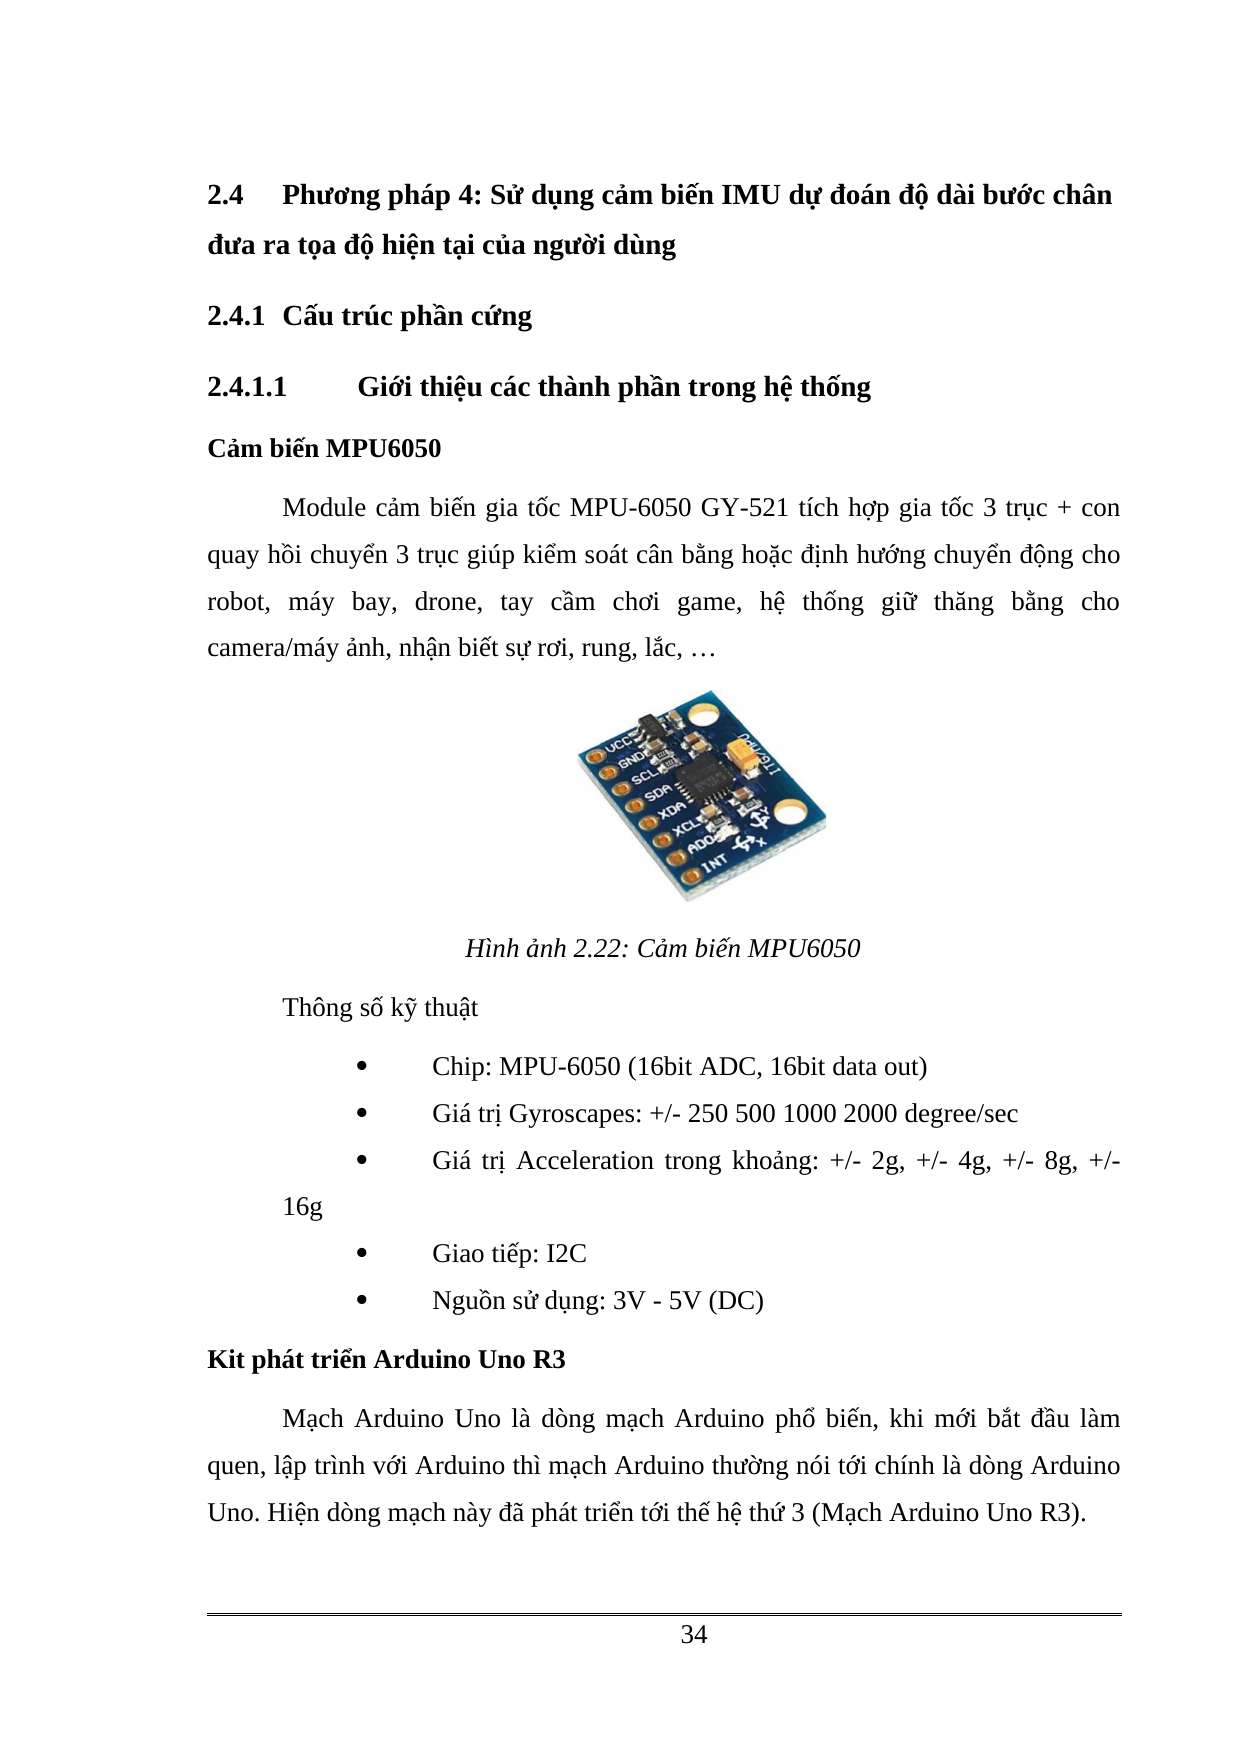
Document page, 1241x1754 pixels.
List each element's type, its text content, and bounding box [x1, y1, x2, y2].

text 2.4 Phương pháp 4: Sử dụng cảm biến IMU dự đoán độ dài bước chân đưa ra tọa độ hiện tại của người dùng [207, 177, 1122, 261]
list Giao tiếp: I2C [282, 1237, 1122, 1268]
list Giá trị Acceleration trong khoảng: +/- 2g, +/- 4g, +/- 8g, +/- 16g [282, 1144, 1122, 1222]
text Hình ảnh 2.22: Cảm biến MPU6050 [207, 932, 1122, 963]
list Chip: MPU-6050 (16bit ADC, 16bit data out) [282, 1050, 1122, 1081]
list Nguồn sử dụng: 3V - 5V (DC) [282, 1284, 1122, 1315]
text Cảm biến MPU6050 [207, 432, 1122, 463]
text Thông số kỹ thuật [207, 991, 1122, 1022]
text Kit phát triển Arduino Uno R3 [207, 1343, 1122, 1374]
text 2.4.1 Cấu trúc phần cứng [207, 298, 1122, 332]
list Giá trị Gyroscapes: +/- 250 500 1000 2000 degree/sec [282, 1097, 1122, 1128]
text 2.4.1.1 Giới thiệu các thành phần trong hệ thống [207, 369, 1122, 403]
picture [577, 690, 827, 904]
text Module cảm biến gia tốc MPU-6050 GY-521 tích hợp gia tốc 3 trục + con quay hồi chuyển 3 trục giúp kiểm soát cân bằng hoặc định hướng chuyển động cho robot, máy bay, drone, tay cầm chơi game, hệ thống giữ thăng bằng cho camera/máy ảnh, nhận biết sự rơi, rung, lắc, … [207, 492, 1122, 663]
text Mạch Arduino Uno là dòng mạch Arduino phổ biến, khi mới bắt đầu làm quen, lập trình với Arduino thì mạch Arduino thường nói tới chính là dòng Arduino Uno. Hiện dòng mạch này đã phát triển tới thế hệ thứ 3 (Mạch Arduino Uno R3). [207, 1403, 1122, 1527]
